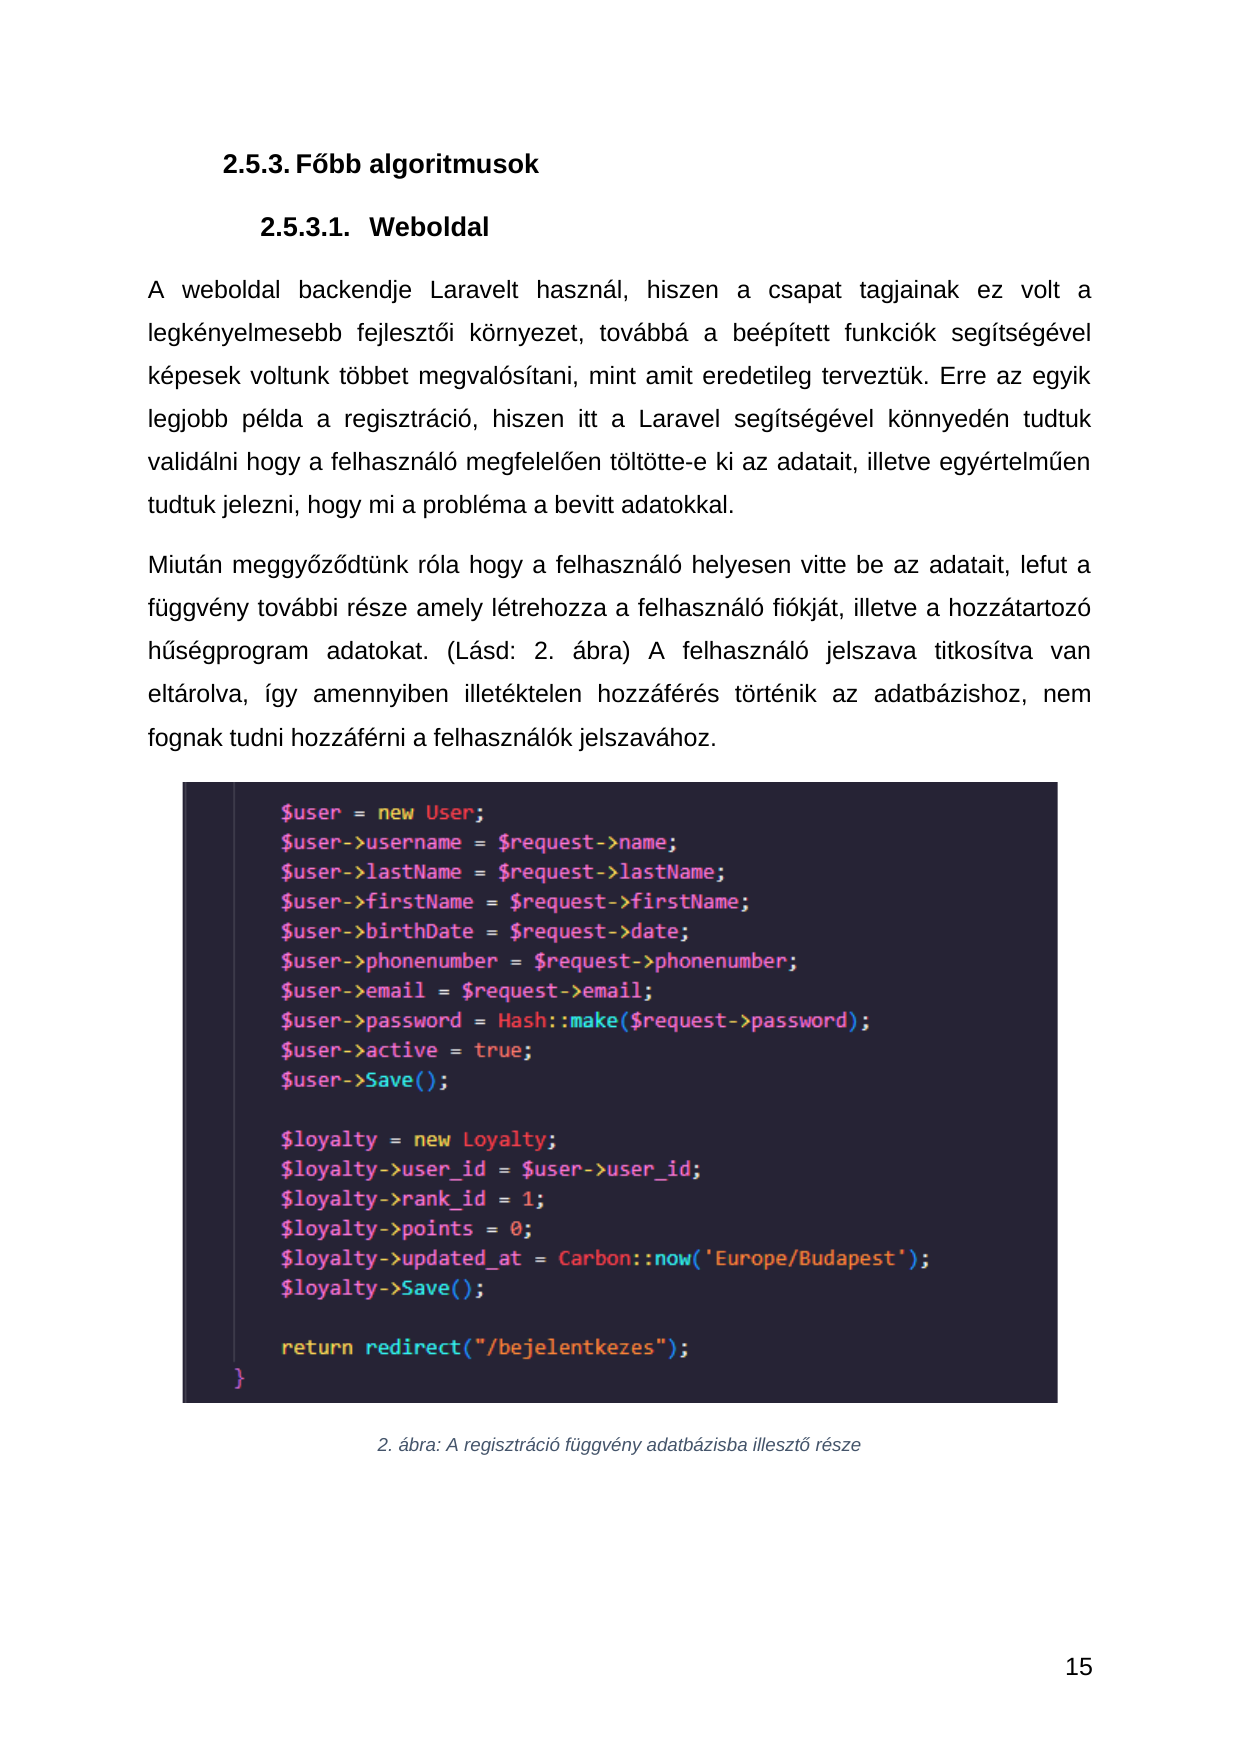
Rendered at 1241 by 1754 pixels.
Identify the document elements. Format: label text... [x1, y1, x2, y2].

picture [182, 782, 1058, 1403]
text 2. ábra: A regisztráció függvény adatbázisba illesztő része [148, 1434, 1093, 1455]
text A weboldal backendje Laravelt használ, hiszen a csapat tagjainak ez volt a legkényelmesebb fejlesztői környezet, továbbá a beépített funkciók segítségével képesek voltunk többet megvalósítani, mint amit eredetileg terveztük. Erre az egyik legjobb példa a regisztráció, hiszen itt a Laravel segítségével könnyedén tudtuk validálni hogy a felhasználó megfelelően töltötte-e ki az adatait, illetve egyértelműen tudtuk jelezni, hogy mi a probléma a bevitt adatokkal. [148, 275, 1093, 519]
list Weboldal [260, 211, 1093, 242]
list Főbb algoritmusok [223, 148, 1093, 179]
text Miután meggyőződtünk róla hogy a felhasználó helyesen vitte be az adatait, lefut a függvény további része amely létrehozza a felhasználó fiókját, illetve a hozzátartozó hűségprogram adatokat. (Lásd: 2. ábra) A felhasználó jelszava titkosítva van eltárolva, így amennyiben illetéktelen hozzáférés történik az adatbázishoz, nem fognak tudni hozzáférni a felhasználók jelszavához. [148, 550, 1093, 751]
